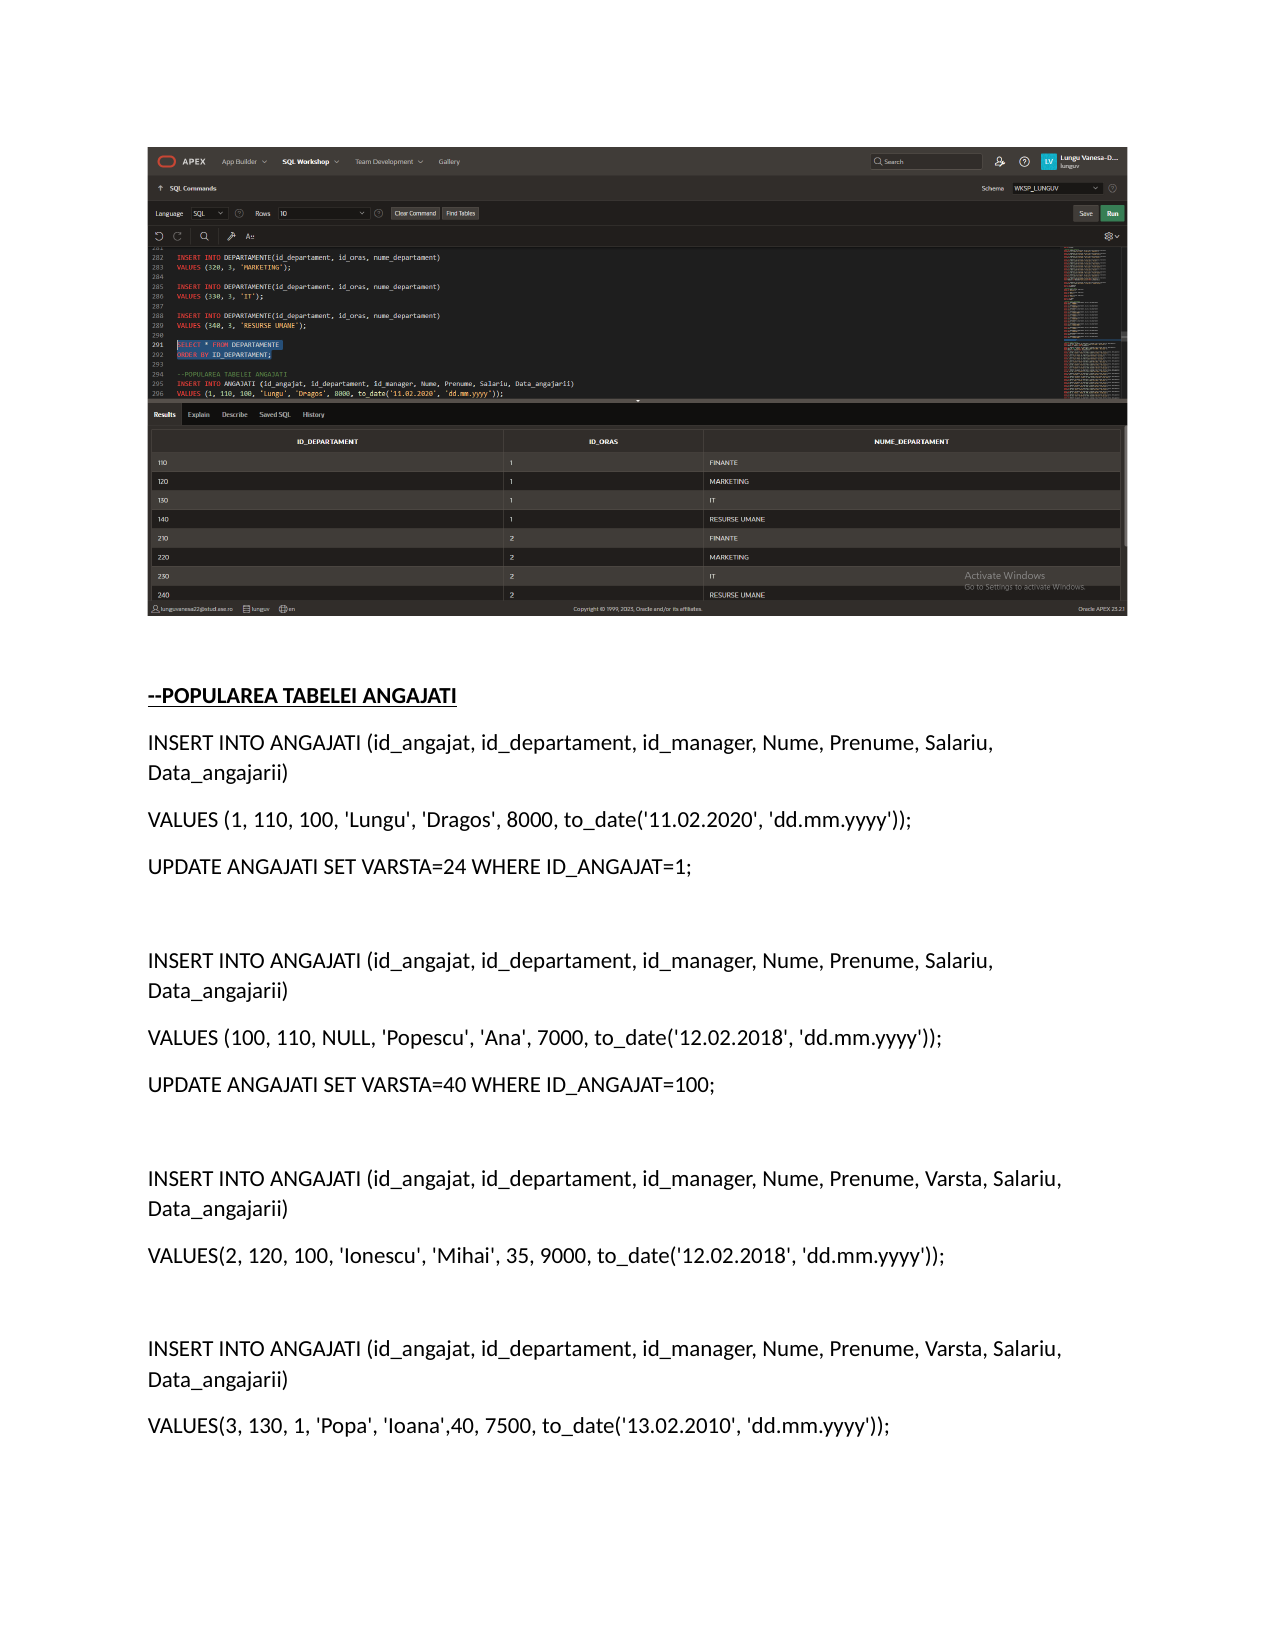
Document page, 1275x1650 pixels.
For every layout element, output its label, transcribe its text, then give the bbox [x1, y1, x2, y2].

text VALUES (1, 110, 100, 'Lungu', 'Dragos', 8000, to_date('11.02.2020', 'dd.mm.yyyy')); [148, 805, 1127, 833]
text INSERT INTO ANGAJATI (id_angajat, id_departament, id_manager, Nume, Prenume, Salariu, Data_angajarii) [148, 728, 1127, 787]
text INSERT INTO ANGAJATI (id_angajat, id_departament, id_manager, Nume, Prenume, Varsta, Salariu, Data_angajarii) [148, 1164, 1127, 1222]
text VALUES (100, 110, NULL, 'Popescu', 'Ana', 7000, to_date('12.02.2018', 'dd.mm.yyyy')); [148, 1023, 1127, 1051]
text INSERT INTO ANGAJATI (id_angajat, id_departament, id_manager, Nume, Prenume, Salariu, Data_angajarii) [148, 946, 1127, 1004]
text VALUES(2, 120, 100, 'Ionescu', 'Mihai', 35, 9000, to_date('12.02.2018', 'dd.mm.yyyy')); [148, 1241, 1127, 1269]
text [148, 1334, 1127, 1393]
text UPDATE ANGAJATI SET VARSTA=24 WHERE ID_ANGAJAT=1; [148, 852, 1127, 880]
picture [147, 147, 1128, 616]
text UPDATE ANGAJATI SET VARSTA=40 WHERE ID_ANGAJAT=100; [148, 1070, 1127, 1098]
text --POPULAREA TABELEI ANGAJATI [148, 681, 1127, 709]
text VALUES(3, 130, 1, 'Popa', 'Ioana',40, 7500, to_date('13.02.2010', 'dd.mm.yyyy')); [148, 1412, 1127, 1440]
